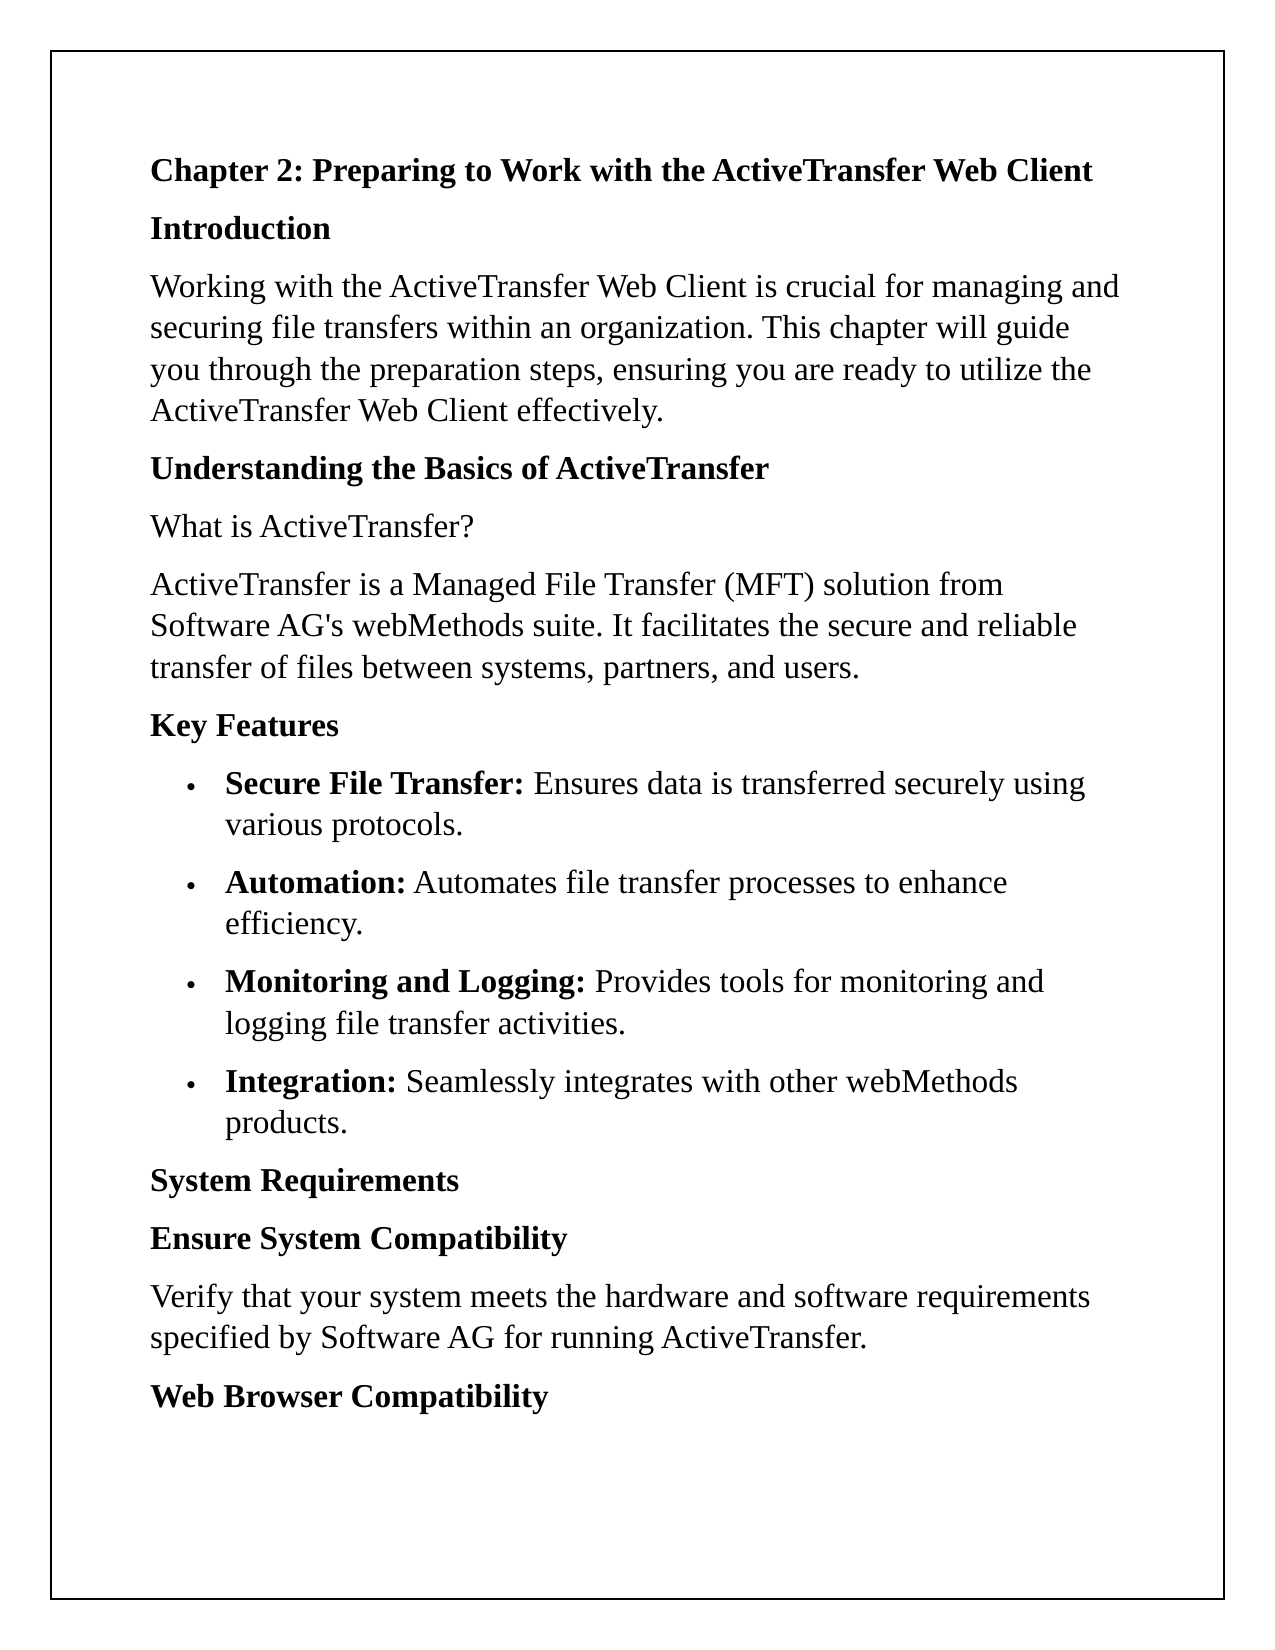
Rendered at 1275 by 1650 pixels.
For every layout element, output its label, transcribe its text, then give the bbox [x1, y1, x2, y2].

list Integration: Seamlessly integrates with other webMethods products. [187, 1061, 1125, 1141]
text System Requirements [150, 1160, 1125, 1199]
text Verify that your system meets the hardware and software requirements specified by Software AG for running ActiveTransfer. [150, 1276, 1125, 1356]
list Monitoring and Logging: Provides tools for monitoring and logging file transfer activities. [187, 962, 1125, 1041]
list Secure File Transfer: Ensures data is transferred securely using various protocols. [187, 763, 1125, 843]
text What is ActiveTransfer? [150, 506, 1125, 544]
text Ensure System Compatibility [150, 1218, 1125, 1257]
text Chapter 2: Preparing to Work with the ActiveTransfer Web Client [150, 150, 1125, 188]
text Working with the ActiveTransfer Web Client is crucial for managing and securing file transfers within an organization. This chapter will guide you through the preparation steps, ensuring you are ready to utilize the ActiveTransfer Web Client effectively. [150, 266, 1125, 428]
text Introduction [150, 208, 1125, 246]
list Automation: Automates file transfer processes to enhance efficiency. [187, 862, 1125, 942]
text Understanding the Basics of ActiveTransfer [150, 448, 1125, 486]
text ActiveTransfer is a Managed File Transfer (MFT) solution from Software AG's webMethods suite. It facilitates the secure and reliable transfer of files between systems, partners, and users. [150, 564, 1125, 685]
text Web Browser Compatibility [150, 1376, 1125, 1414]
text Key Features [150, 705, 1125, 743]
